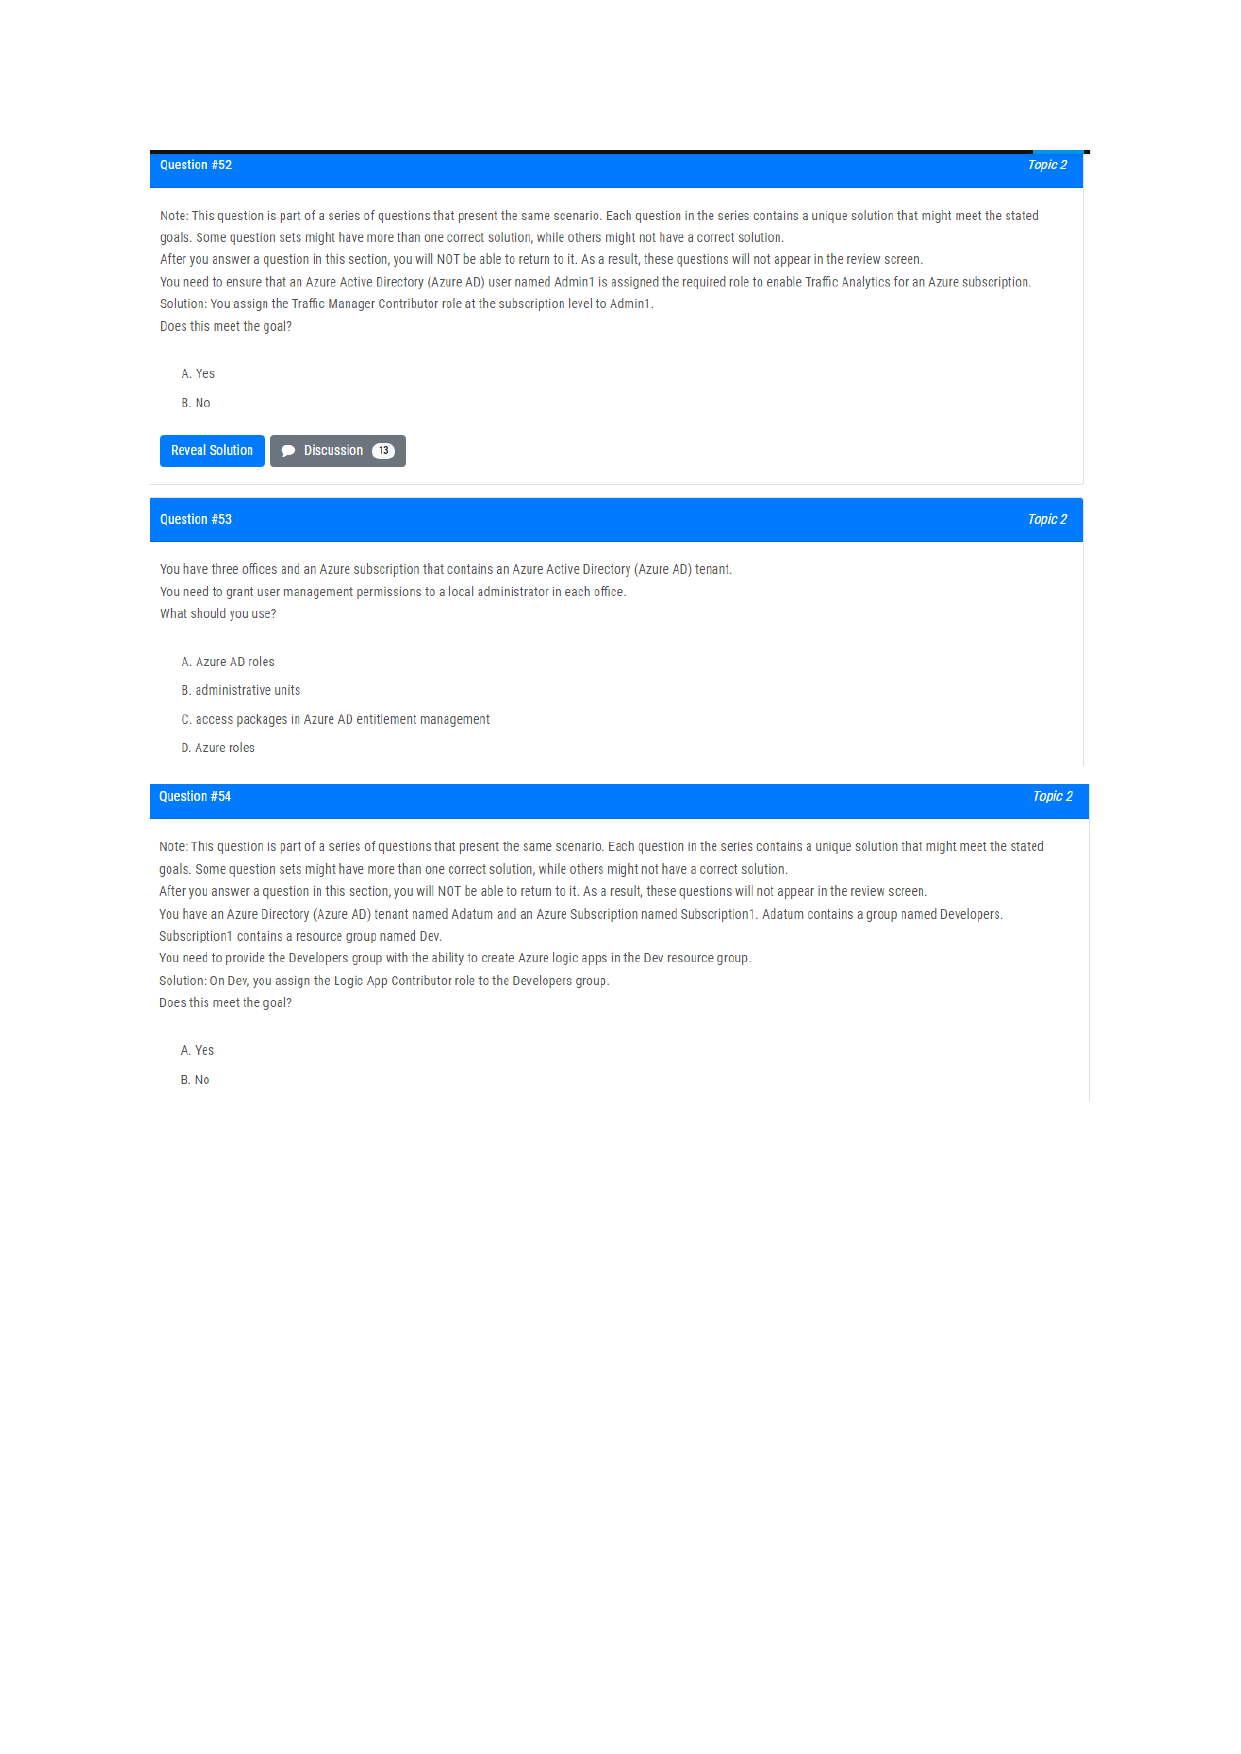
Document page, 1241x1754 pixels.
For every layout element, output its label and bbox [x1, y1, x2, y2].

picture [150, 150, 1091, 766]
picture [150, 784, 1091, 1101]
